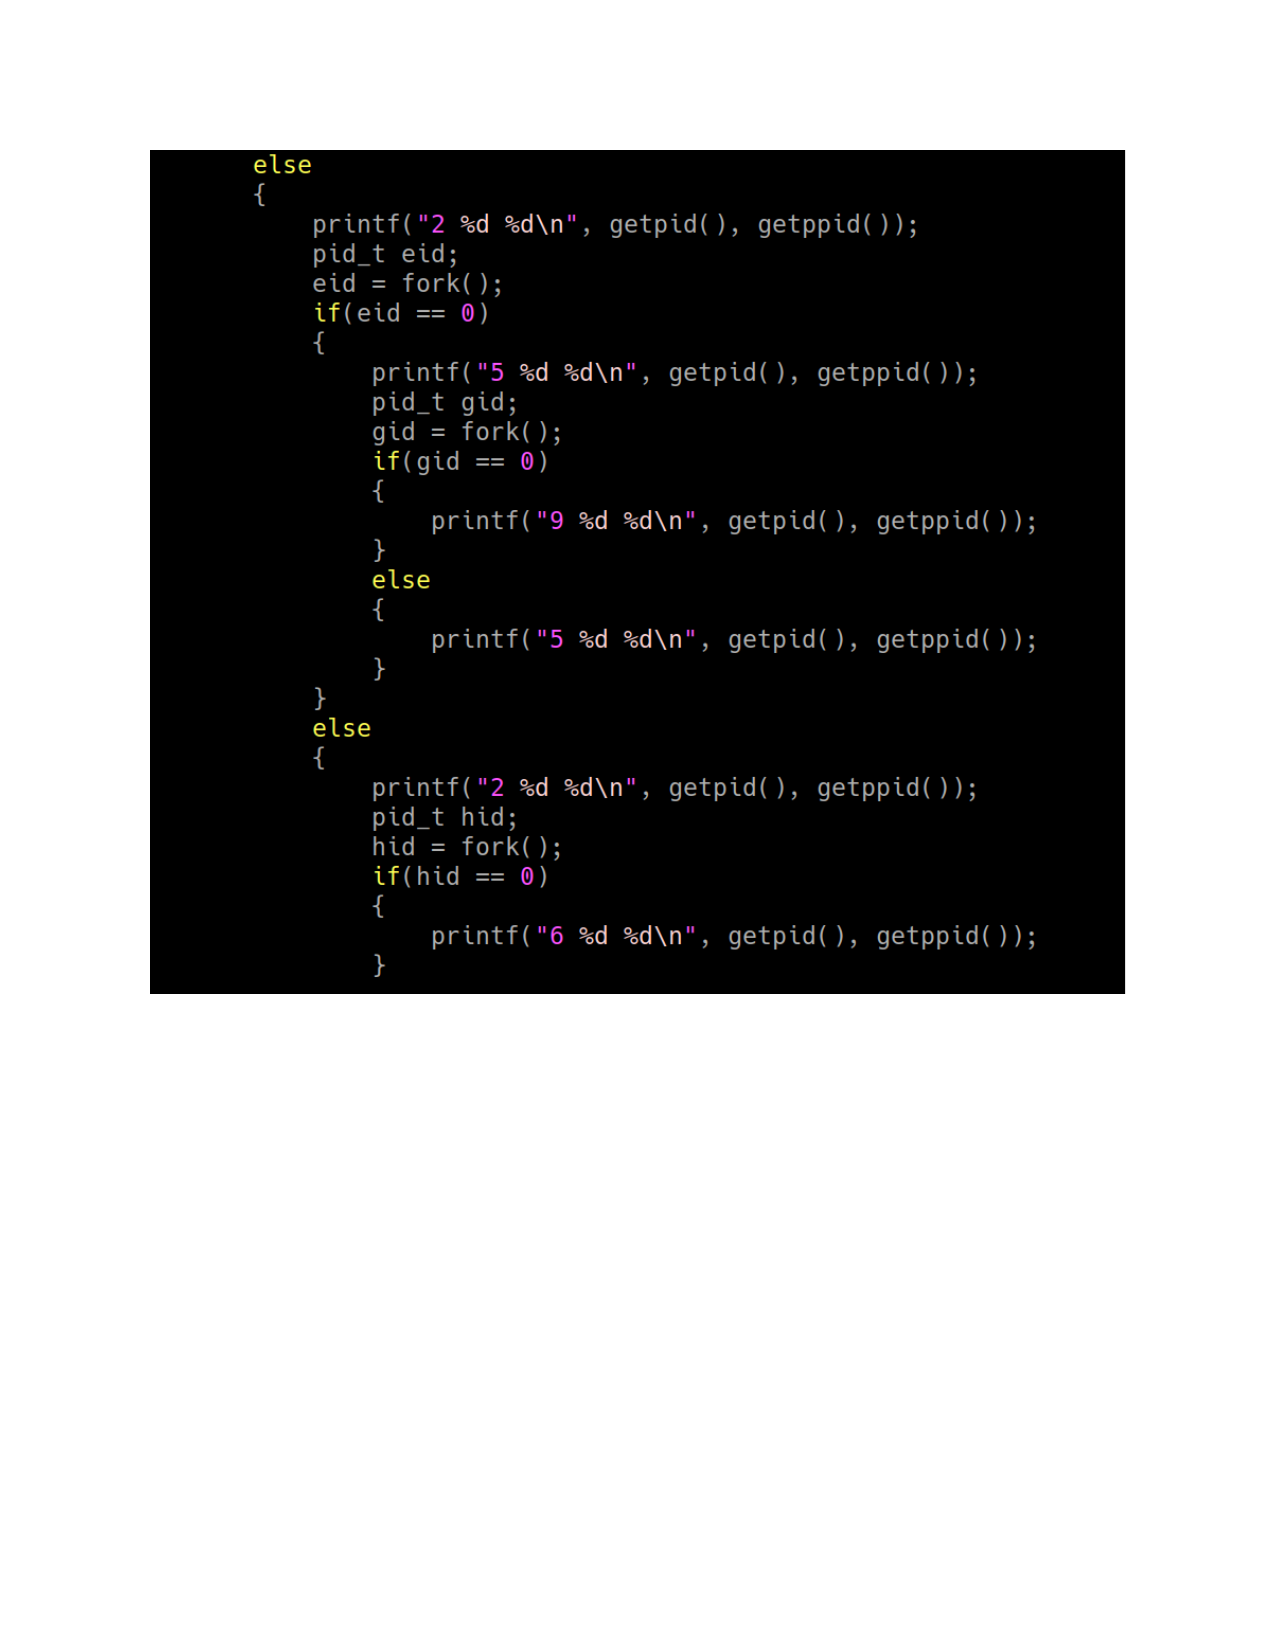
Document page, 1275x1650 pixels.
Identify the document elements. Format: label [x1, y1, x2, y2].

picture [150, 150, 1125, 994]
